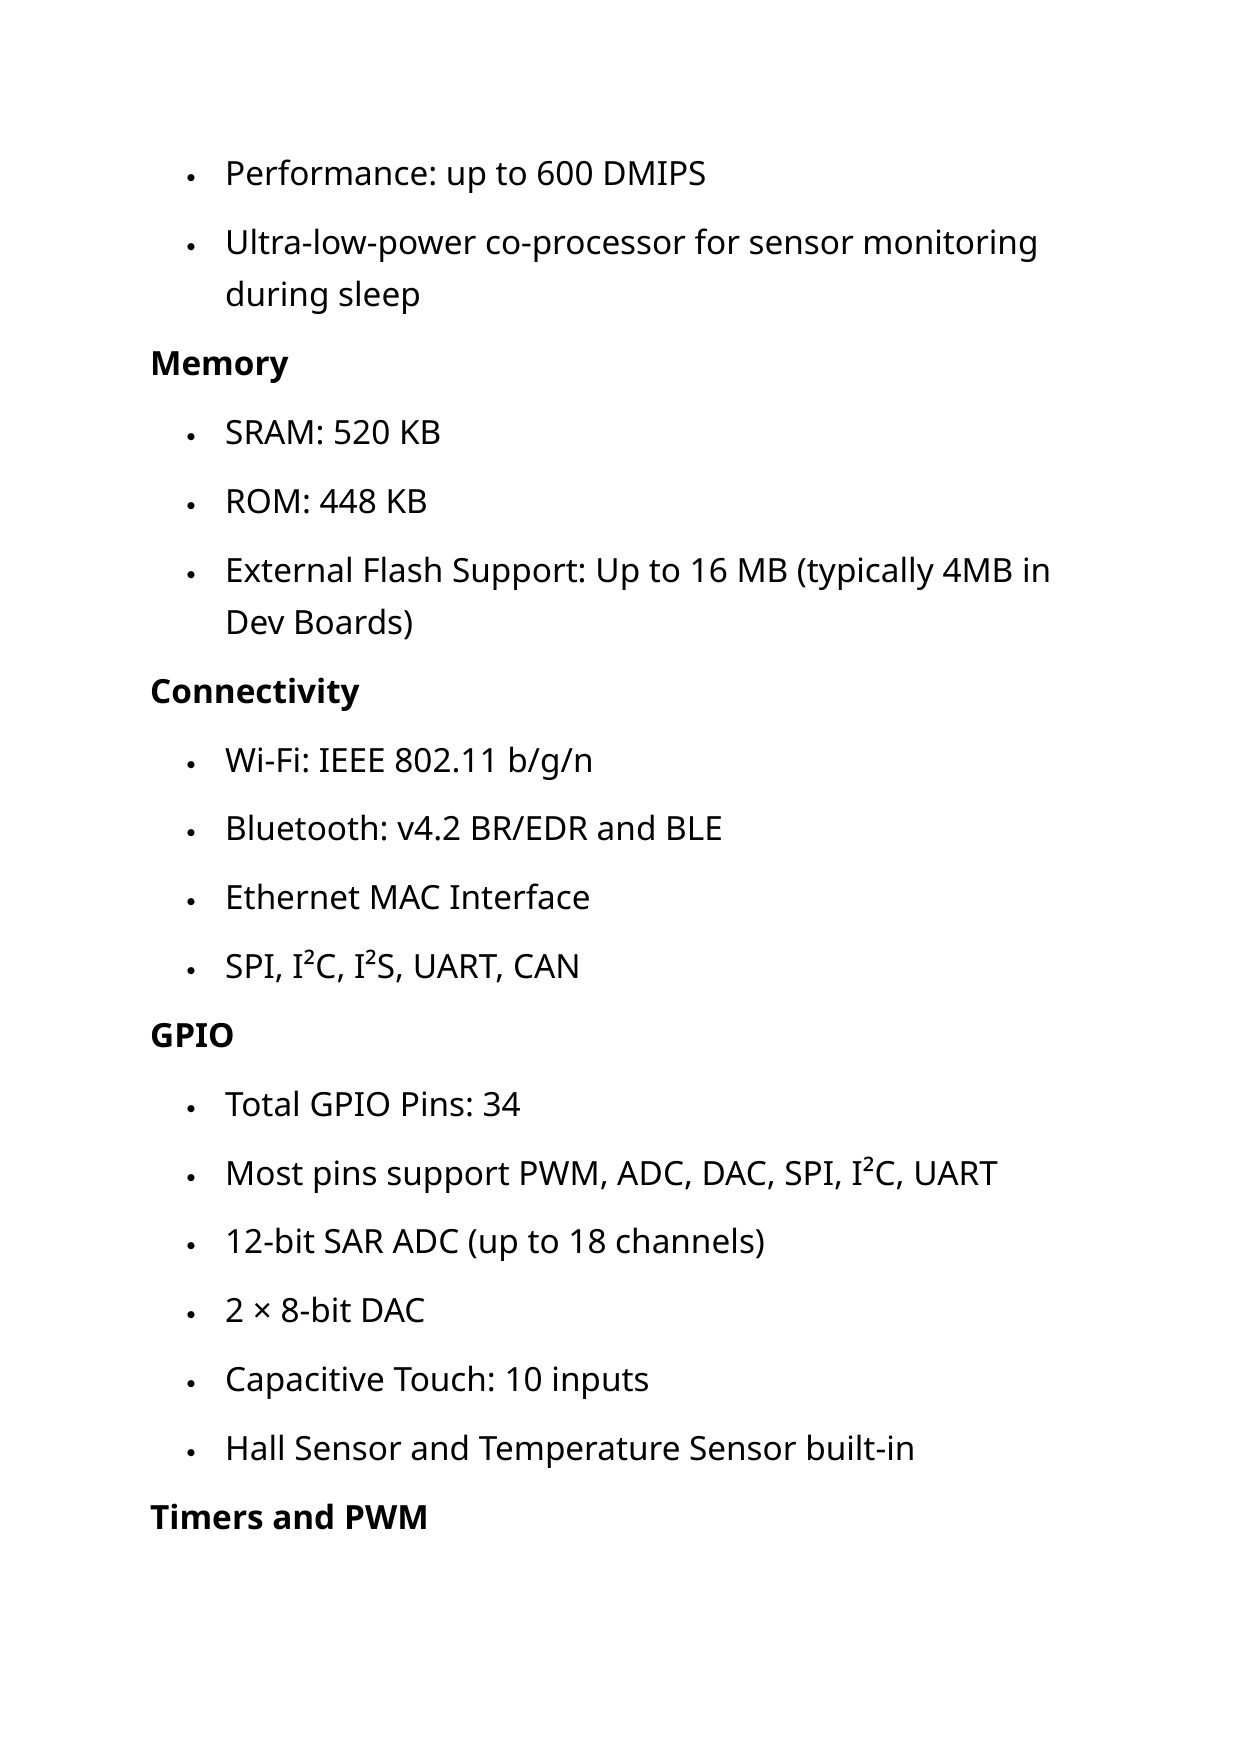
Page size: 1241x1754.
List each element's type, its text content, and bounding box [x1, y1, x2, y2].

text Timers and PWM [150, 1494, 1090, 1539]
list Most pins support PWM, ADC, DAC, SPI, I²C, UART [187, 1149, 1090, 1195]
list Hall Sensor and Temperature Sensor built-in [187, 1425, 1090, 1470]
list Wi-Fi: IEEE 802.11 b/g/n [187, 736, 1090, 782]
list 2 × 8-bit DAC [187, 1287, 1090, 1333]
text GPIO [150, 1012, 1090, 1057]
list External Flash Support: Up to 16 MB (typically 4MB in Dev Boards) [187, 546, 1090, 644]
list Ultra-low-power co-processor for sensor monitoring during sleep [187, 219, 1090, 316]
text Memory [150, 340, 1090, 385]
list SRAM: 520 KB [187, 409, 1090, 454]
text Connectivity [150, 667, 1090, 713]
list ROM: 448 KB [187, 478, 1090, 523]
list Performance: up to 600 DMIPS [187, 150, 1090, 195]
list Ethernet MAC Interface [187, 874, 1090, 919]
list Total GPIO Pins: 34 [187, 1081, 1090, 1126]
list 12-bit SAR ADC (up to 18 channels) [187, 1218, 1090, 1264]
list SPI, I²C, I²S, UART, CAN [187, 943, 1090, 988]
list Capacitive Touch: 10 inputs [187, 1356, 1090, 1401]
list Bluetooth: v4.2 BR/EDR and BLE [187, 805, 1090, 851]
